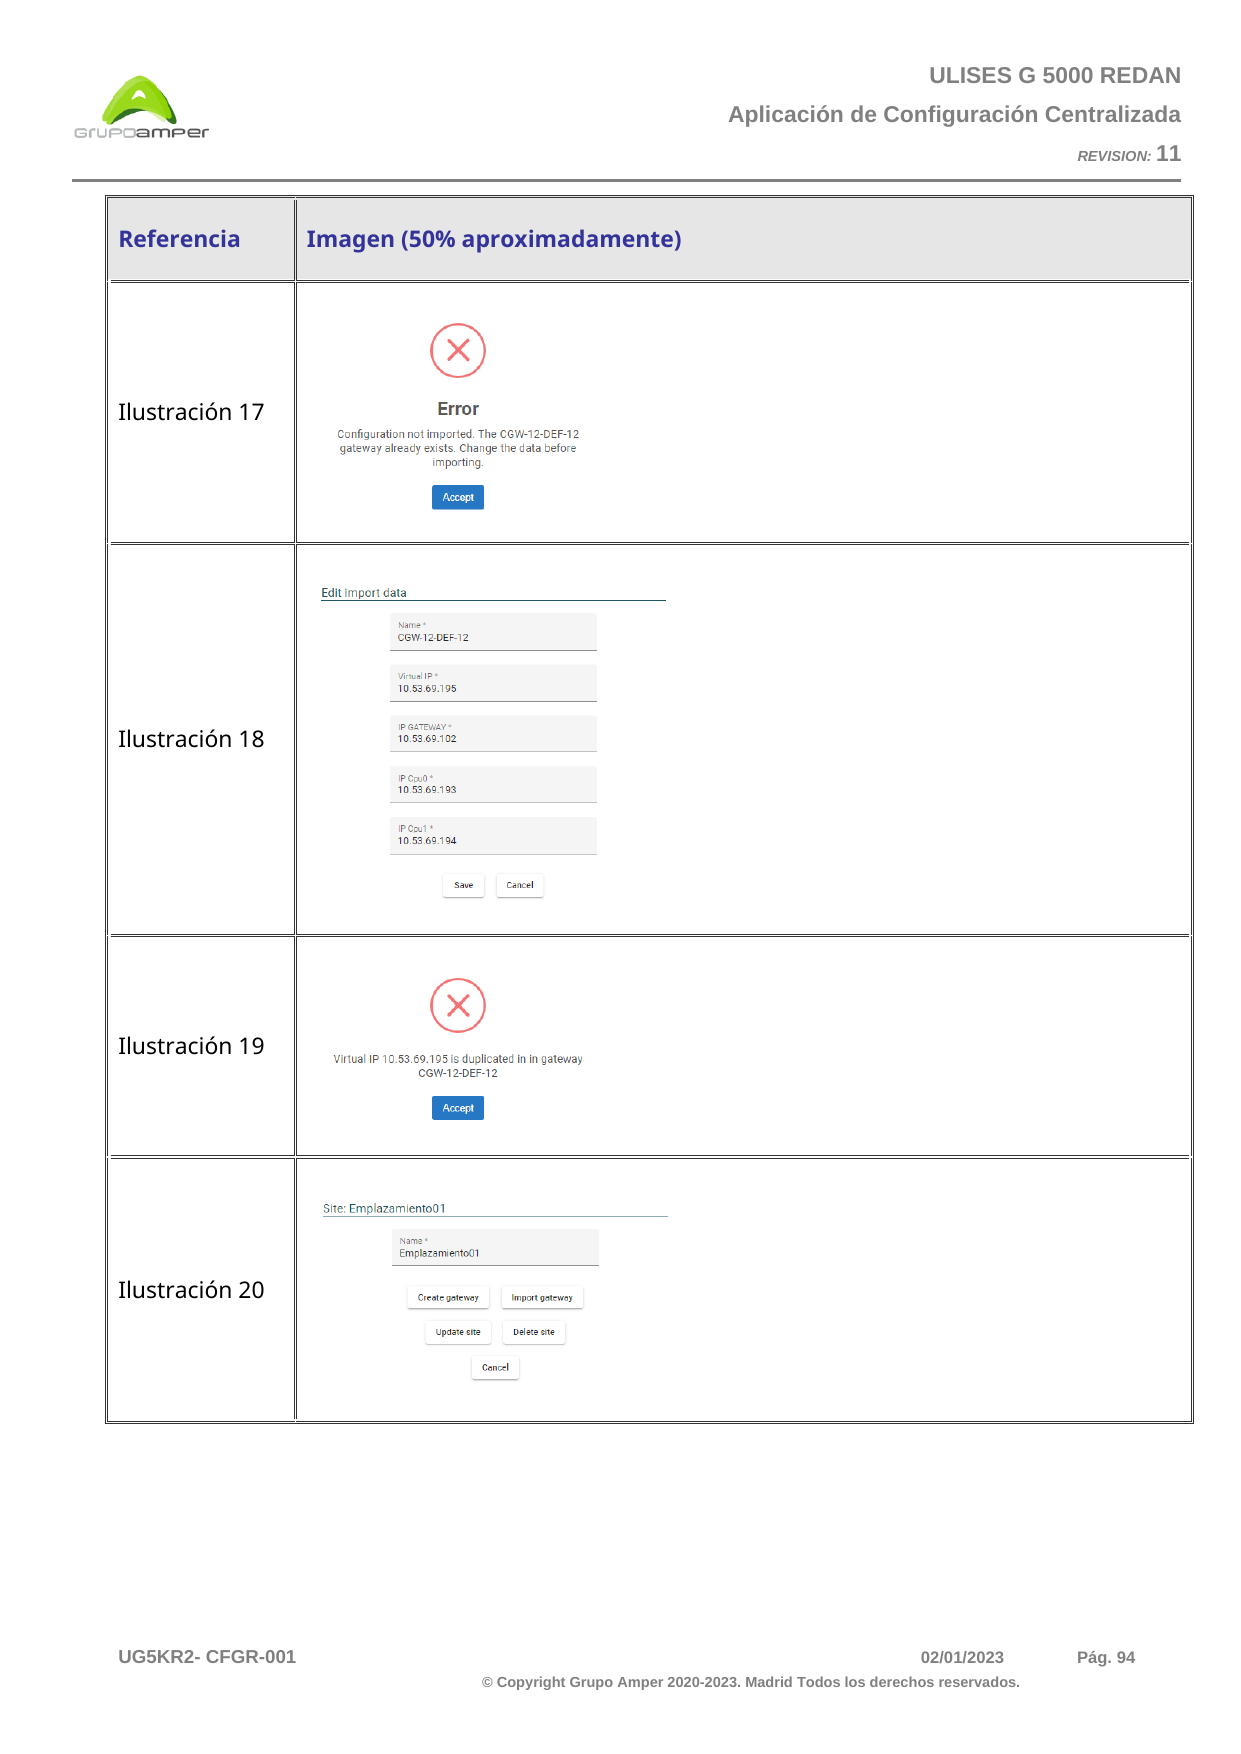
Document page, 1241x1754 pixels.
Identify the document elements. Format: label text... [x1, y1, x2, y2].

picture [306, 570, 670, 909]
picture [71, 64, 211, 151]
table_header Imagen (50% aproximadamente) [295, 198, 1191, 279]
picture [306, 1183, 684, 1396]
table_cell [295, 1155, 1192, 1421]
table_cell Ilustración 17 [108, 280, 294, 542]
table_cell Ilustración 18 [108, 542, 294, 934]
table_header Referencia [108, 198, 295, 279]
picture [306, 307, 610, 517]
table_cell [295, 934, 1192, 1155]
picture [306, 962, 610, 1130]
table_cell [297, 542, 1191, 934]
table_cell [297, 280, 1191, 542]
table_cell Ilustración 20 [107, 1155, 295, 1421]
table_cell Ilustración 19 [107, 934, 295, 1155]
